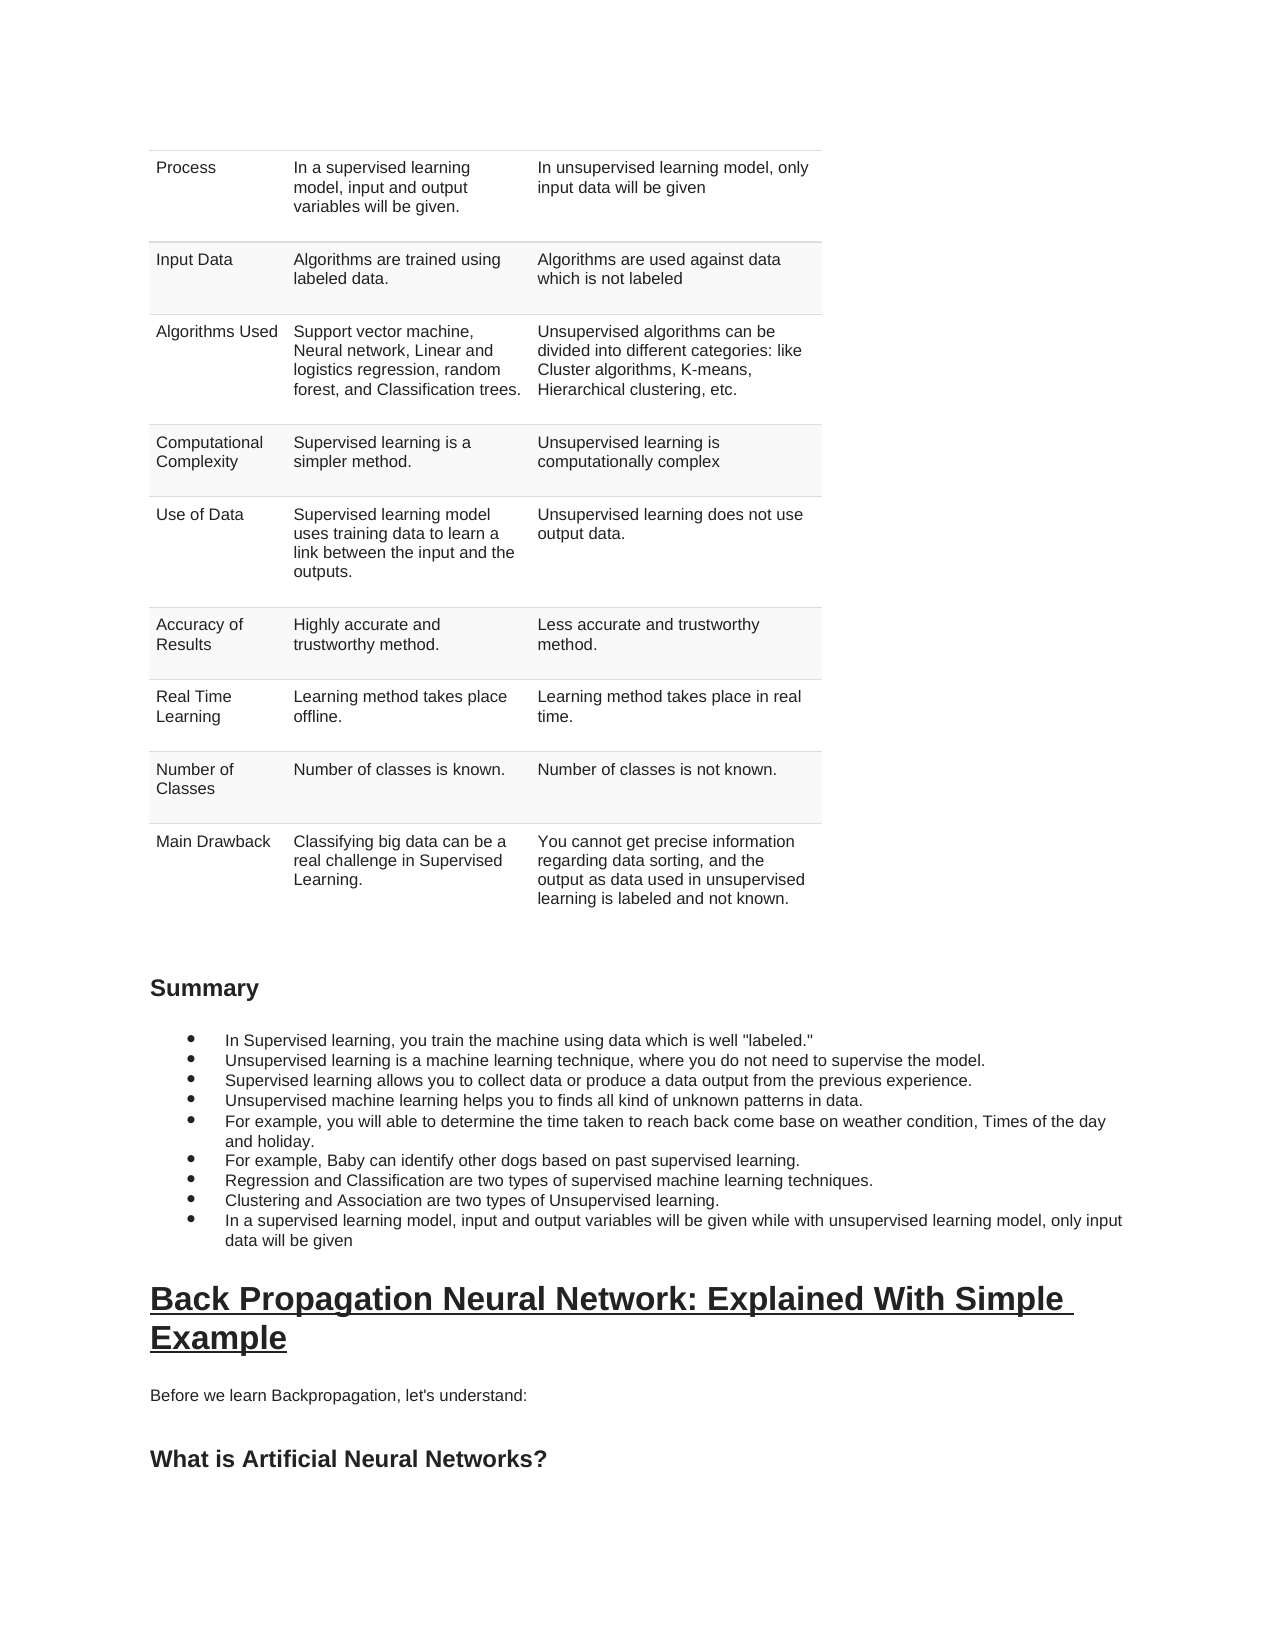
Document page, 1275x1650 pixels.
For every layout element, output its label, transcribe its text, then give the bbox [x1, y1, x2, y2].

table_cell Number of classes is known. [286, 752, 530, 823]
list Unsupervised machine learning helps you to finds all kind of unknown patterns in data. [187, 1091, 1125, 1111]
table_cell Less accurate and trustworthy method. [530, 608, 822, 679]
text What is Artificial Neural Networks? [150, 1434, 1125, 1472]
table_cell In unsupervised learning model, only input data will be given [530, 151, 822, 241]
list Supervised learning allows you to collect data or produce a data output from the previous experience. [187, 1071, 1125, 1091]
list In Supervised learning, you train the machine using data which is well "labeled." [187, 1031, 1125, 1051]
table_cell Supervised learning model uses training data to learn a link between the input and the outputs. [286, 497, 530, 607]
table_cell Real Time Learning [149, 680, 286, 751]
table_cell Unsupervised algorithms can be divided into different categories: like Cluster algorithms, K-means, Hierarchical clustering, etc. [530, 315, 822, 424]
list In a supervised learning model, input and output variables will be given while with unsupervised learning model, only input data will be given [187, 1211, 1125, 1250]
table_cell Supervised learning is a simpler method. [286, 425, 530, 496]
table_cell Use of Data [149, 497, 286, 607]
table_cell Main Drawback [149, 824, 286, 934]
table_cell Learning method takes place offline. [286, 680, 530, 751]
text Back Propagation Neural Network: Explained With Simple Example [150, 1279, 1125, 1356]
text Before we learn Backpropagation, let's understand: [150, 1385, 1125, 1404]
table_cell In a supervised learning model, input and output variables will be given. [286, 151, 530, 241]
table_cell Support vector machine, Neural network, Linear and logistics regression, random forest, and Classification trees. [286, 315, 530, 424]
table_cell Number of classes is not known. [530, 752, 822, 823]
table_cell Input Data [149, 243, 286, 313]
table_cell Algorithms are used against data which is not labeled [530, 243, 822, 313]
table_cell Process [149, 151, 286, 241]
table_cell Accuracy of Results [149, 608, 286, 679]
text Summary [150, 963, 1125, 1002]
table_cell Algorithms are trained using labeled data. [286, 243, 530, 313]
table_cell You cannot get precise information regarding data sorting, and the output as data used in unsupervised learning is labeled and not known. [530, 824, 822, 934]
table_cell Unsupervised learning does not use output data. [530, 497, 822, 607]
table_cell Unsupervised learning is computationally complex [530, 425, 822, 496]
table_cell Learning method takes place in real time. [530, 680, 822, 751]
list For example, you will able to determine the time taken to reach back come base on weather condition, Times of the day and holiday. [187, 1111, 1125, 1151]
table_cell Computational Complexity [149, 425, 286, 496]
list For example, Baby can identify other dogs based on past supervised learning. [187, 1151, 1125, 1171]
list Clustering and Association are two types of Unsupervised learning. [187, 1191, 1125, 1211]
table_cell Algorithms Used [149, 315, 286, 424]
table_cell Highly accurate and trustworthy method. [286, 608, 530, 679]
table_cell Number of Classes [149, 752, 286, 823]
list Unsupervised learning is a machine learning technique, where you do not need to supervise the model. [187, 1051, 1125, 1071]
list Regression and Classification are two types of supervised machine learning techniques. [187, 1171, 1125, 1191]
table_cell Classifying big data can be a real challenge in Supervised Learning. [286, 824, 530, 934]
